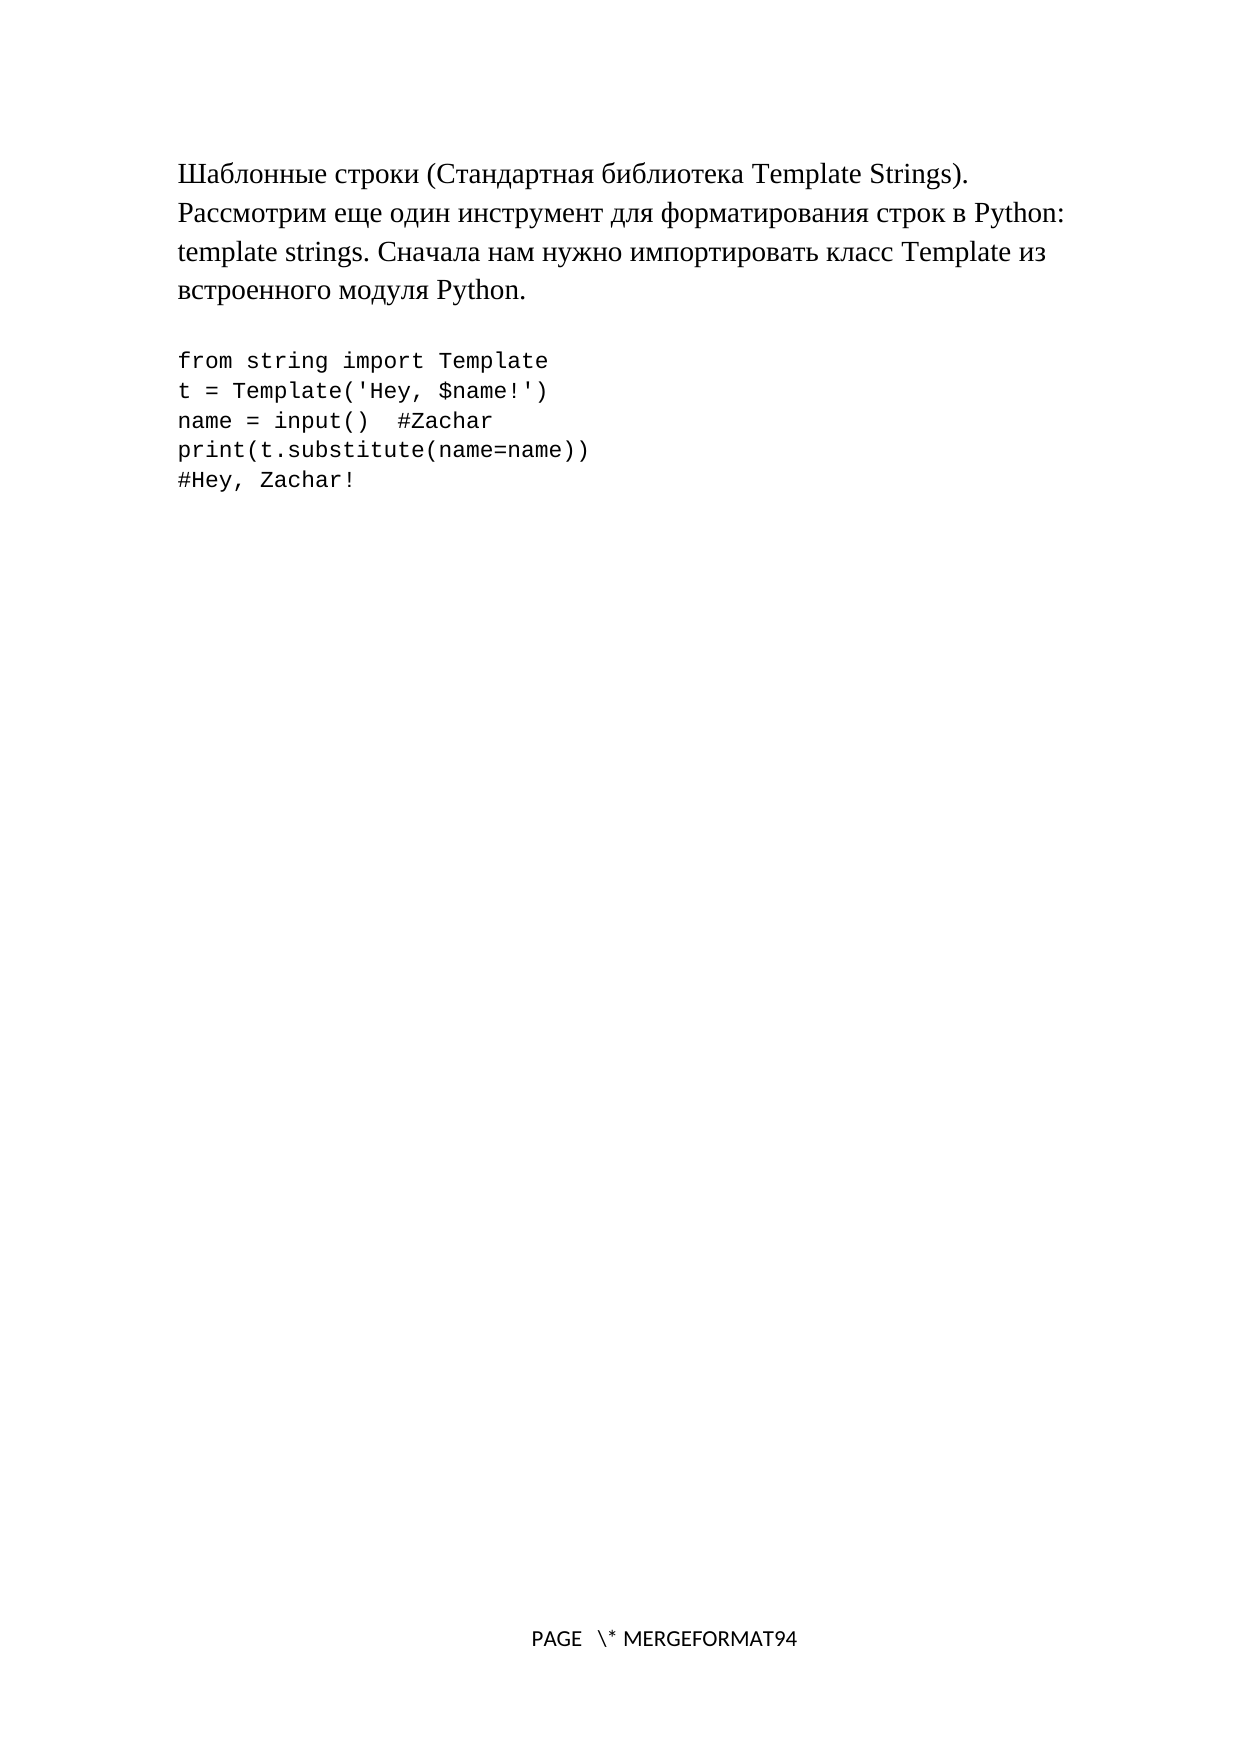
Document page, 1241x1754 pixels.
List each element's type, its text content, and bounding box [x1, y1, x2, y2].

text Шаблонные строки (Стандартная библиотека Template Strings). [177, 157, 1152, 190]
text print(t.substitute(name=name)) [177, 439, 1152, 465]
text t = Template('Hey, $name!') [177, 379, 1152, 405]
text name = input() #Zachar [177, 409, 1152, 435]
text from string import Template [177, 349, 1152, 375]
text Рассмотрим еще один инструмент для форматирования строк в Python: template strings. Сначала нам нужно импортировать класс Template из встроенного модуля Python. [177, 195, 1152, 306]
text #Hey, Zachar! [177, 468, 1152, 494]
